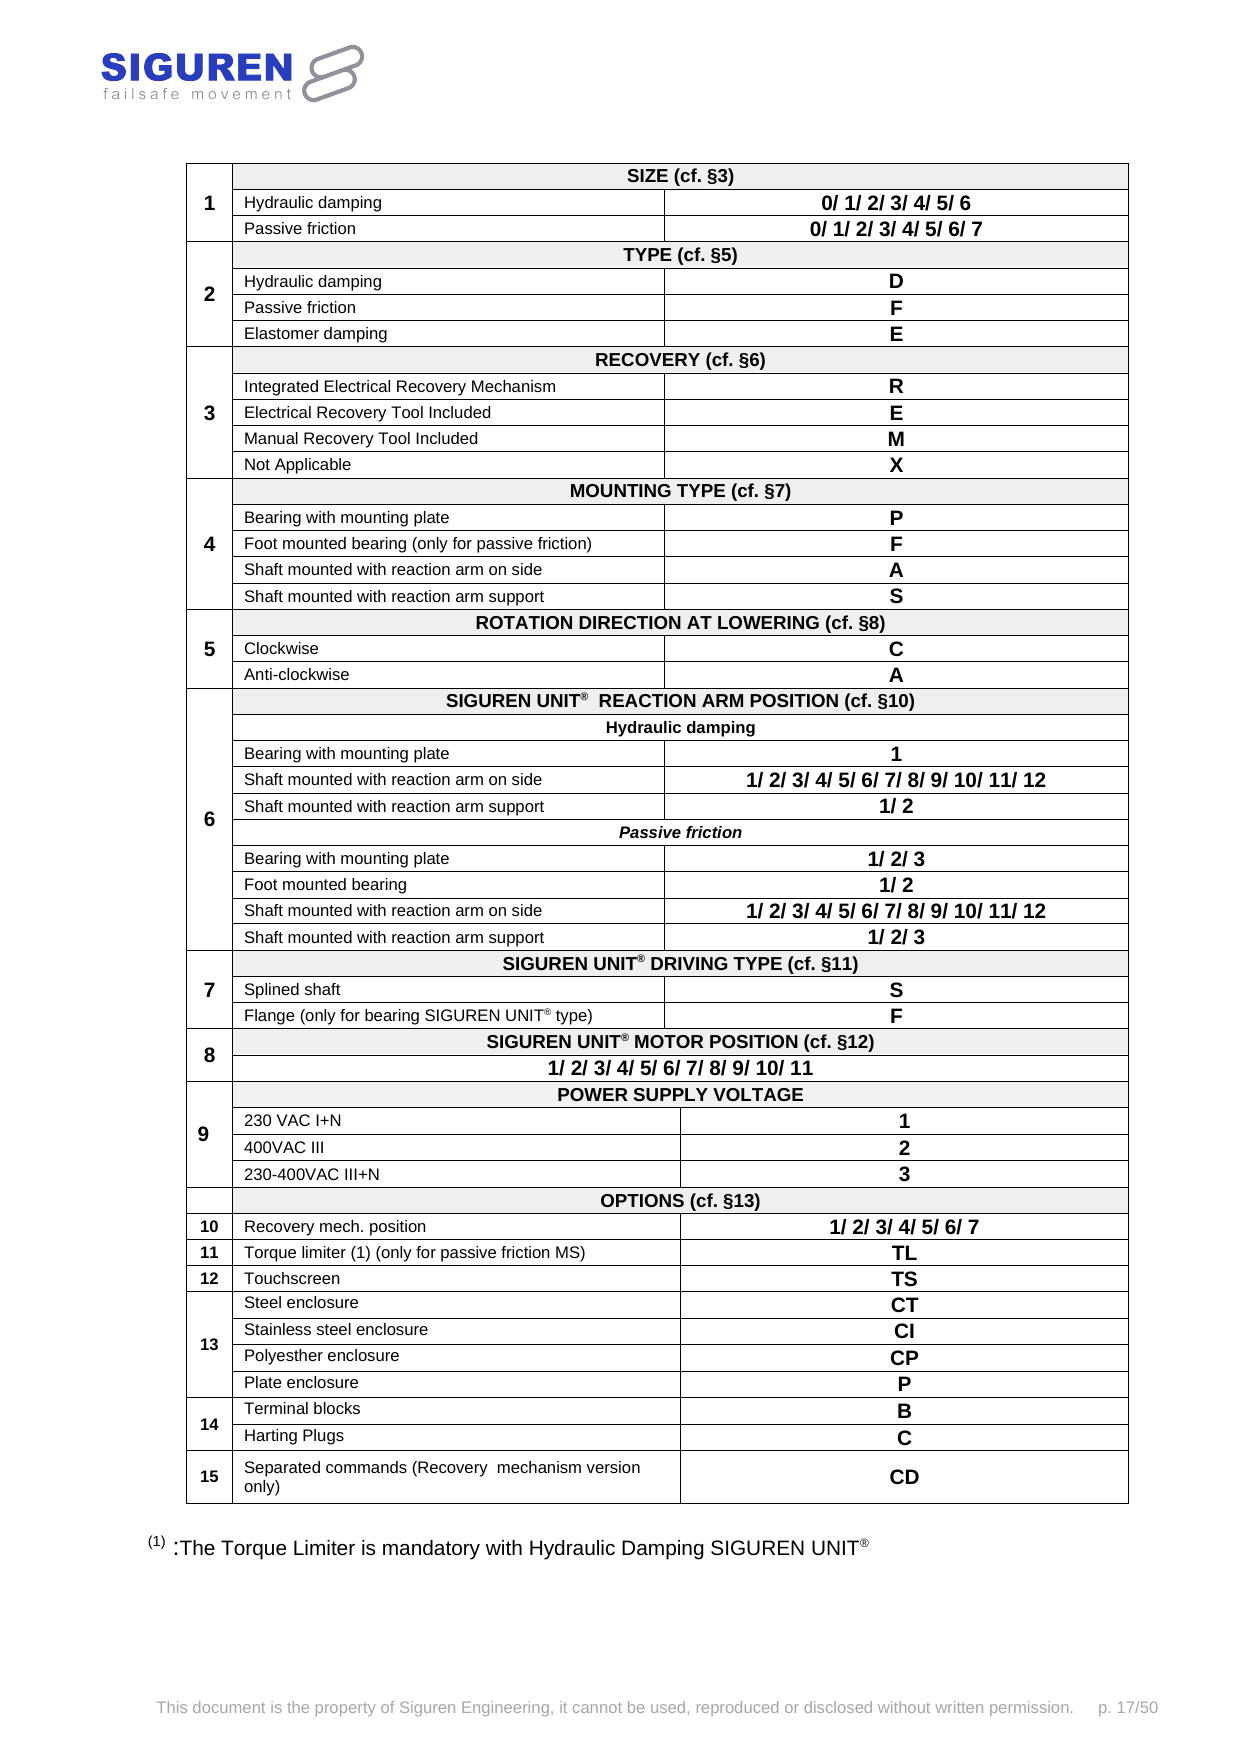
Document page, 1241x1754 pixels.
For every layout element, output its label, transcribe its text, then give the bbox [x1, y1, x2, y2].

table_cell Terminal blocks [233, 1398, 680, 1424]
table_cell 1/ 2/ 3 [665, 924, 1128, 949]
table_cell Anti-clockwise [233, 662, 664, 687]
table_cell 0/ 1/ 2/ 3/ 4/ 5/ 6 [665, 190, 1128, 215]
table_cell Bearing with mounting plate [233, 505, 664, 530]
table_cell C [665, 636, 1128, 661]
table_cell 11 [187, 1240, 232, 1265]
table_cell Recovery mech. position [233, 1214, 680, 1239]
table_cell POWER SUPPLY VOLTAGE [233, 1082, 1128, 1107]
table_cell Manual Recovery Tool Included [233, 426, 664, 451]
table_cell P [681, 1372, 1128, 1397]
table_cell Separated commands (Recovery mechanism version only) [233, 1451, 680, 1503]
table_cell Not Applicable [233, 452, 664, 477]
table_cell 3 [681, 1161, 1128, 1187]
table_cell Passive friction [233, 216, 664, 241]
table_cell 2 [681, 1135, 1128, 1160]
table_cell Hydraulic damping [233, 190, 664, 215]
table_cell B [681, 1398, 1128, 1424]
table_cell 1/ 2/ 3 [665, 846, 1128, 871]
table_cell Stainless steel enclosure [233, 1319, 680, 1344]
table_cell C [681, 1425, 1128, 1450]
table_cell 400VAC III [233, 1135, 680, 1160]
table_cell Shaft mounted with reaction arm support [233, 794, 664, 819]
table_cell Touchscreen [233, 1266, 680, 1291]
table_cell 14 [187, 1398, 232, 1450]
picture [100, 44, 365, 108]
table_cell 1 [665, 741, 1128, 766]
table_cell Foot mounted bearing (only for passive friction) [233, 531, 664, 556]
table_cell SIGUREN UNIT® DRIVING TYPE (cf. §11) [233, 951, 1128, 976]
table_cell Shaft mounted with reaction arm on side [233, 557, 664, 582]
table_cell Foot mounted bearing [233, 872, 664, 897]
table_cell X [665, 452, 1128, 477]
table_cell MOUNTING TYPE (cf. §7) [233, 479, 1128, 504]
table_cell CI [681, 1319, 1128, 1344]
table_cell A [665, 662, 1128, 687]
table_cell E [665, 321, 1128, 346]
table_cell 15 [187, 1451, 232, 1503]
table_cell Torque limiter (1) (only for passive friction MS) [233, 1240, 680, 1265]
table_cell CP [681, 1345, 1128, 1371]
table_cell 12 [187, 1266, 232, 1291]
table_cell A [665, 557, 1128, 582]
table_cell F [665, 295, 1128, 320]
table_cell Flange (only for bearing SIGUREN UNIT® type) [233, 1003, 664, 1028]
table_cell Hydraulic damping [233, 715, 1128, 740]
table_cell 1/ 2/ 3/ 4/ 5/ 6/ 7 [681, 1214, 1128, 1239]
text (1) :The Torque Limiter is mandatory with Hydraulic Damping SIGUREN UNIT® [148, 1532, 1167, 1561]
table_cell R [665, 374, 1128, 399]
table_cell CD [681, 1451, 1128, 1503]
table_cell 1/ 2 [665, 872, 1128, 897]
table_cell Elastomer damping [233, 321, 664, 346]
table_cell Shaft mounted with reaction arm support [233, 584, 664, 609]
table_cell SIGUREN UNIT® MOTOR POSITION (cf. §12) [233, 1029, 1128, 1054]
table_cell 230-400VAC III+N [233, 1161, 680, 1187]
table_cell 230 VAC I+N [233, 1108, 680, 1134]
table_cell 0/ 1/ 2/ 3/ 4/ 5/ 6/ 7 [665, 216, 1128, 241]
table_cell 1/ 2/ 3/ 4/ 5/ 6/ 7/ 8/ 9/ 10/ 11/ 12 [665, 767, 1128, 792]
table_cell TS [681, 1266, 1128, 1291]
table_cell 2 [187, 242, 232, 346]
table_cell TYPE (cf. §5) [233, 242, 1128, 267]
table_cell 4 [187, 479, 232, 609]
table_cell 13 [187, 1292, 232, 1397]
table_cell CT [681, 1292, 1128, 1317]
table_cell E [665, 400, 1128, 425]
table_cell 1/ 2/ 3/ 4/ 5/ 6/ 7/ 8/ 9/ 10/ 11 [233, 1056, 1128, 1081]
table_cell 10 [187, 1214, 232, 1239]
table_cell 3 [187, 347, 232, 477]
table_cell Passive friction [233, 820, 1128, 845]
table_cell 5 [187, 610, 232, 687]
table_cell 9 [187, 1082, 232, 1187]
table_cell 8 [187, 1029, 232, 1081]
table_cell Splined shaft [233, 977, 664, 1002]
table_cell TL [681, 1240, 1128, 1265]
table_cell Plate enclosure [233, 1372, 680, 1397]
table_cell [187, 1188, 232, 1213]
table_header 1 [187, 164, 232, 241]
table_cell F [665, 531, 1128, 556]
table_cell F [665, 1003, 1128, 1028]
table_cell Polyesther enclosure [233, 1345, 680, 1371]
table_cell Shaft mounted with reaction arm on side [233, 767, 664, 792]
table_cell 1 [681, 1108, 1128, 1134]
table_cell Hydraulic damping [233, 269, 664, 294]
table_cell 1/ 2/ 3/ 4/ 5/ 6/ 7/ 8/ 9/ 10/ 11/ 12 [665, 899, 1128, 923]
table_cell S [665, 584, 1128, 609]
table_cell Shaft mounted with reaction arm on side [233, 899, 664, 923]
table_cell S [665, 977, 1128, 1002]
table_cell Bearing with mounting plate [233, 741, 664, 766]
table_header SIZE (cf. §3) [233, 164, 1128, 189]
table_cell P [665, 505, 1128, 530]
table_cell Passive friction [233, 295, 664, 320]
table_cell Integrated Electrical Recovery Mechanism [233, 374, 664, 399]
table_cell D [665, 269, 1128, 294]
table_cell Electrical Recovery Tool Included [233, 400, 664, 425]
table_cell 7 [187, 951, 232, 1028]
table_cell Shaft mounted with reaction arm support [233, 924, 664, 949]
table_cell 1/ 2 [665, 794, 1128, 819]
table_cell Clockwise [233, 636, 664, 661]
table_cell SIGUREN UNIT® REACTION ARM POSITION (cf. §10) [233, 689, 1128, 714]
table_cell ROTATION DIRECTION AT LOWERING (cf. §8) [233, 610, 1128, 635]
table_cell 6 [187, 689, 232, 949]
table_cell Steel enclosure [233, 1292, 680, 1317]
table_cell OPTIONS (cf. §13) [233, 1188, 1128, 1213]
table_cell Bearing with mounting plate [233, 846, 664, 871]
table_cell M [665, 426, 1128, 451]
table_cell RECOVERY (cf. §6) [233, 347, 1128, 372]
table_cell Harting Plugs [233, 1425, 680, 1450]
